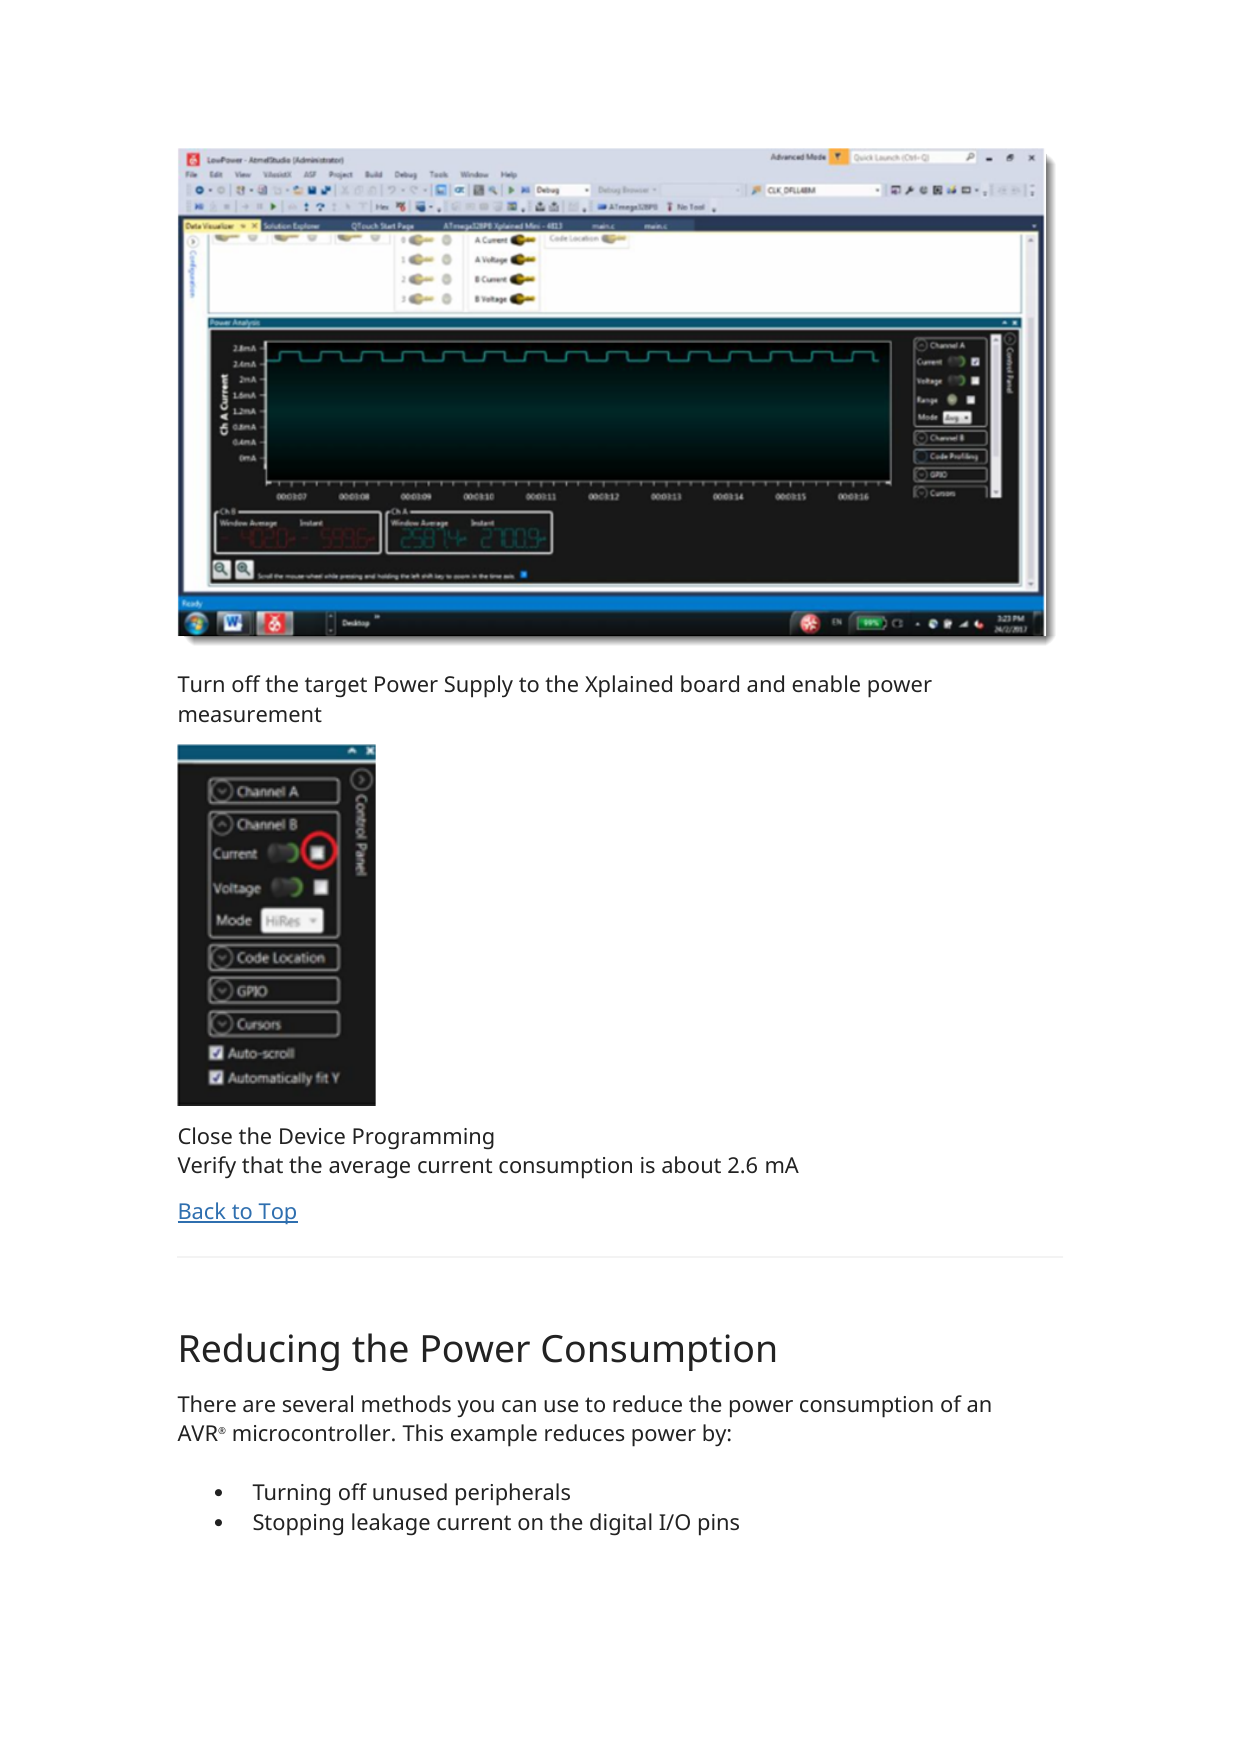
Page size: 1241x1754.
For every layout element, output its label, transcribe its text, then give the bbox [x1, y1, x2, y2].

picture [177, 744, 376, 1106]
picture [177, 147, 1063, 654]
text There are several methods you can use to reduce the power consumption of an AVR® microcontroller. This example reduces power by: [177, 1388, 1063, 1448]
text Back to Top [177, 1196, 1063, 1226]
text Turn off the target Power Supply to the Xplained board and enable power measurement [177, 669, 1063, 728]
list Stopping leakage current on the digital I/O pins [215, 1507, 1063, 1537]
subtitle Reducing the Power Consumption [177, 1322, 1063, 1373]
text Close the Device Programming Verify that the average current consumption is about 2.6 mA [177, 1121, 1063, 1180]
list Turning off unused peripherals [215, 1477, 1063, 1507]
